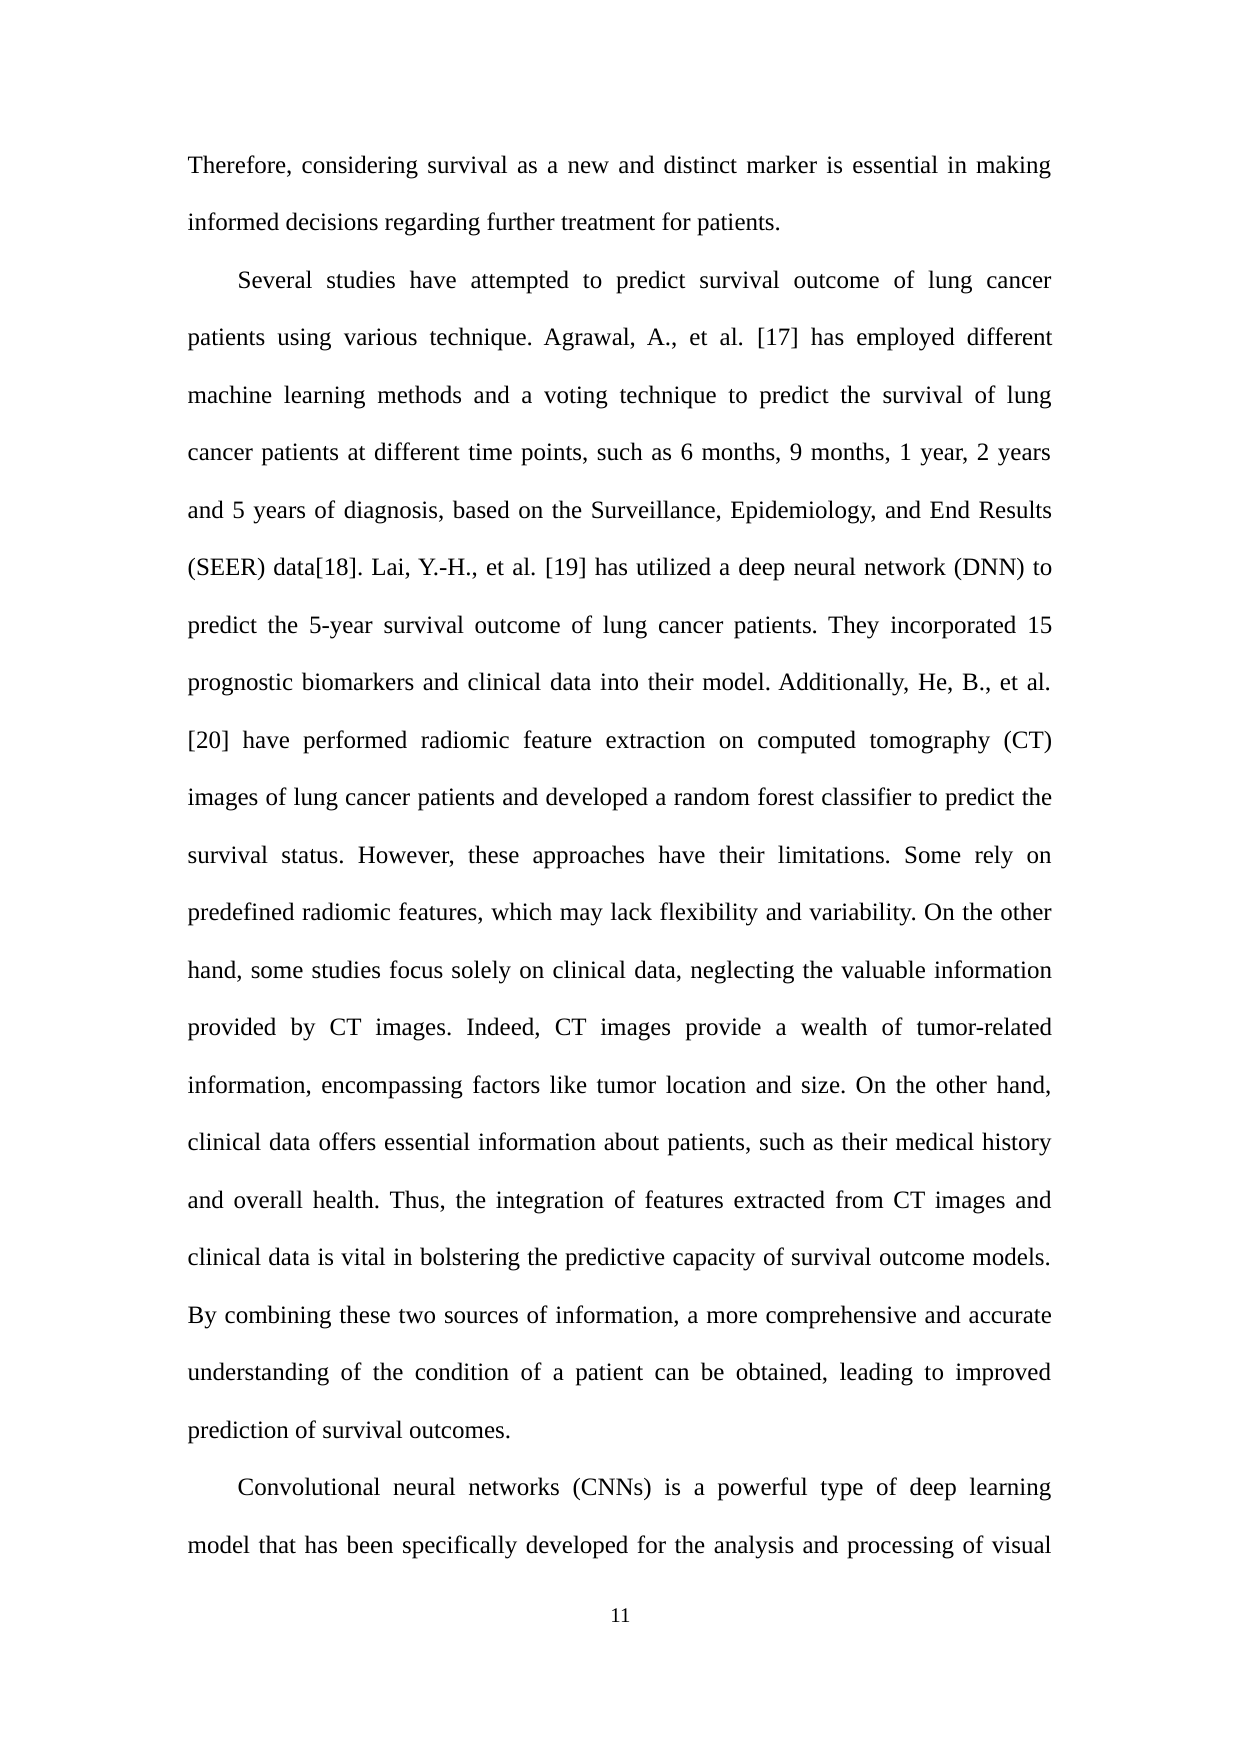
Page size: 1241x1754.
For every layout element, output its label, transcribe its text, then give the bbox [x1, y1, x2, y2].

text Several studies have attempted to predict survival outcome of lung cancer patients using various technique. Agrawal, A., et al. [17] has employed different machine learning methods and a voting technique to predict the survival of lung cancer patients at different time points, such as 6 months, 9 months, 1 year, 2 years and 5 years of diagnosis, based on the Surveillance, Epidemiology, and End Results (SEER) data[18]. Lai, Y.-H., et al. [19] has utilized a deep neural network (DNN) to predict the 5-year survival outcome of lung cancer patients. They incorporated 15 prognostic biomarkers and clinical data into their model. Additionally, He, B., et al. [20] have performed radiomic feature extraction on computed tomography (CT) images of lung cancer patients and developed a random forest classifier to predict the survival status. However, these approaches have their limitations. Some rely on predefined radiomic features, which may lack flexibility and variability. On the other hand, some studies focus solely on clinical data, neglecting the valuable information provided by CT images. Indeed, CT images provide a wealth of tumor-related information, encompassing factors like tumor location and size. On the other hand, clinical data offers essential information about patients, such as their medical history and overall health. Thus, the integration of features extracted from CT images and clinical data is vital in bolstering the predictive capacity of survival outcome models. By combining these two sources of information, a more comprehensive and accurate understanding of the condition of a patient can be obtained, leading to improved prediction of survival outcomes. [187, 265, 1053, 1444]
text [187, 150, 1053, 236]
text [187, 1472, 1053, 1559]
